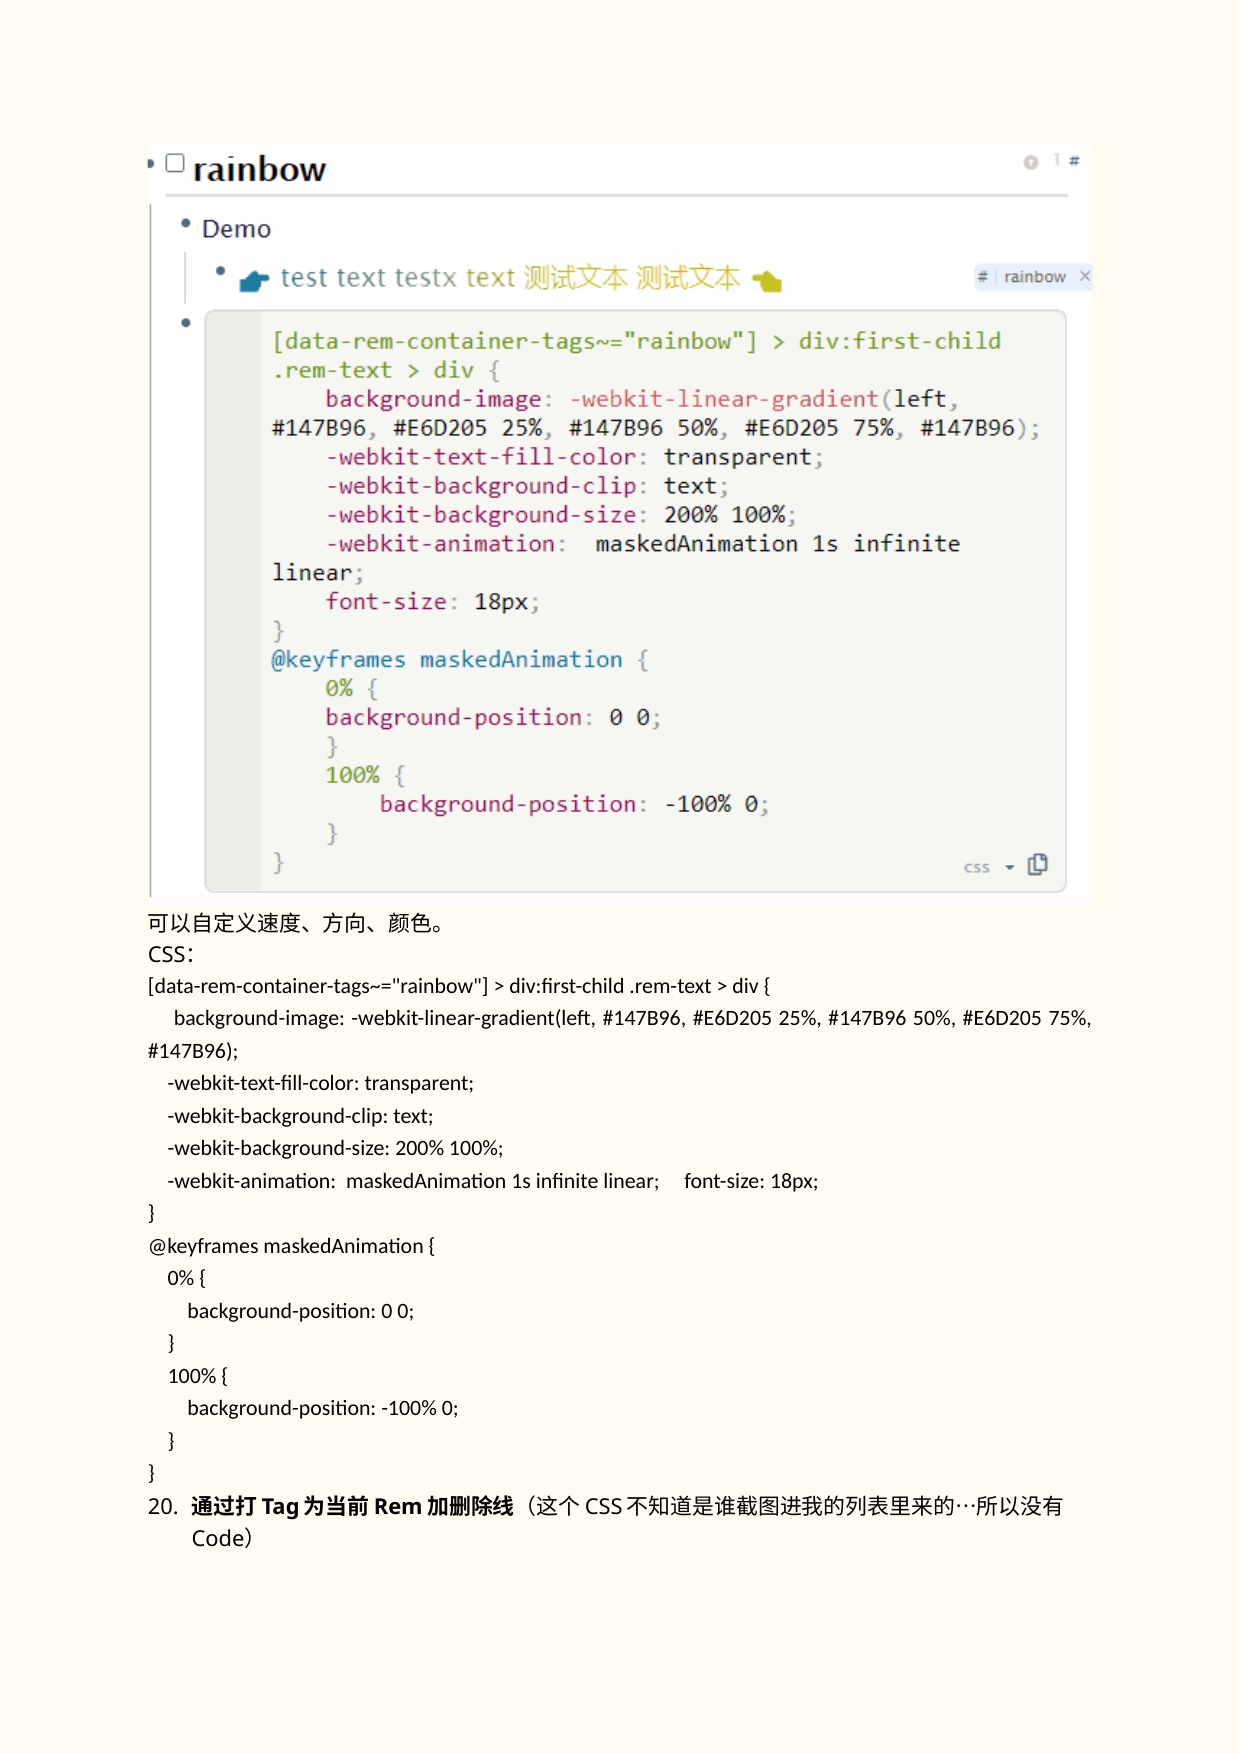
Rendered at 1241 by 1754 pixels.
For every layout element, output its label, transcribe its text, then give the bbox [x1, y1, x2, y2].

text -webkit-background-size: 200% 100%; [148, 1132, 1093, 1164]
list 通过打Tag为当前Rem加删除线（这个CSS不知道是谁截图进我的列表里来的…所以没有Code） [148, 1489, 1093, 1553]
text background-position: -100% 0; [148, 1392, 1093, 1424]
text 可以自定义速度、方向、颜色。 [148, 906, 1093, 937]
text } [148, 1327, 1093, 1359]
text } [148, 1457, 1093, 1489]
text } [148, 1424, 1093, 1457]
text [data-rem-container-tags~="rainbow"] > div:first-child .rem-text > div { [148, 969, 1093, 1002]
text -webkit-animation: maskedAnimation 1s infinite linear; font-size: 18px; [148, 1164, 1093, 1197]
text background-position: 0 0; [148, 1294, 1093, 1327]
text -webkit-background-clip: text; [148, 1099, 1093, 1132]
text 0% { [148, 1262, 1093, 1294]
text @keyframes maskedAnimation { [148, 1229, 1093, 1262]
text background-image: -webkit-linear-gradient(left, #147B96, #E6D205 25%, #147B96 50%, #E6D205 75%, #147B96); [148, 1002, 1093, 1067]
text } [148, 1197, 1093, 1229]
text 100% { [148, 1359, 1093, 1392]
picture [147, 145, 1093, 906]
text CSS： [148, 937, 1093, 969]
text -webkit-text-fill-color: transparent; [148, 1067, 1093, 1099]
